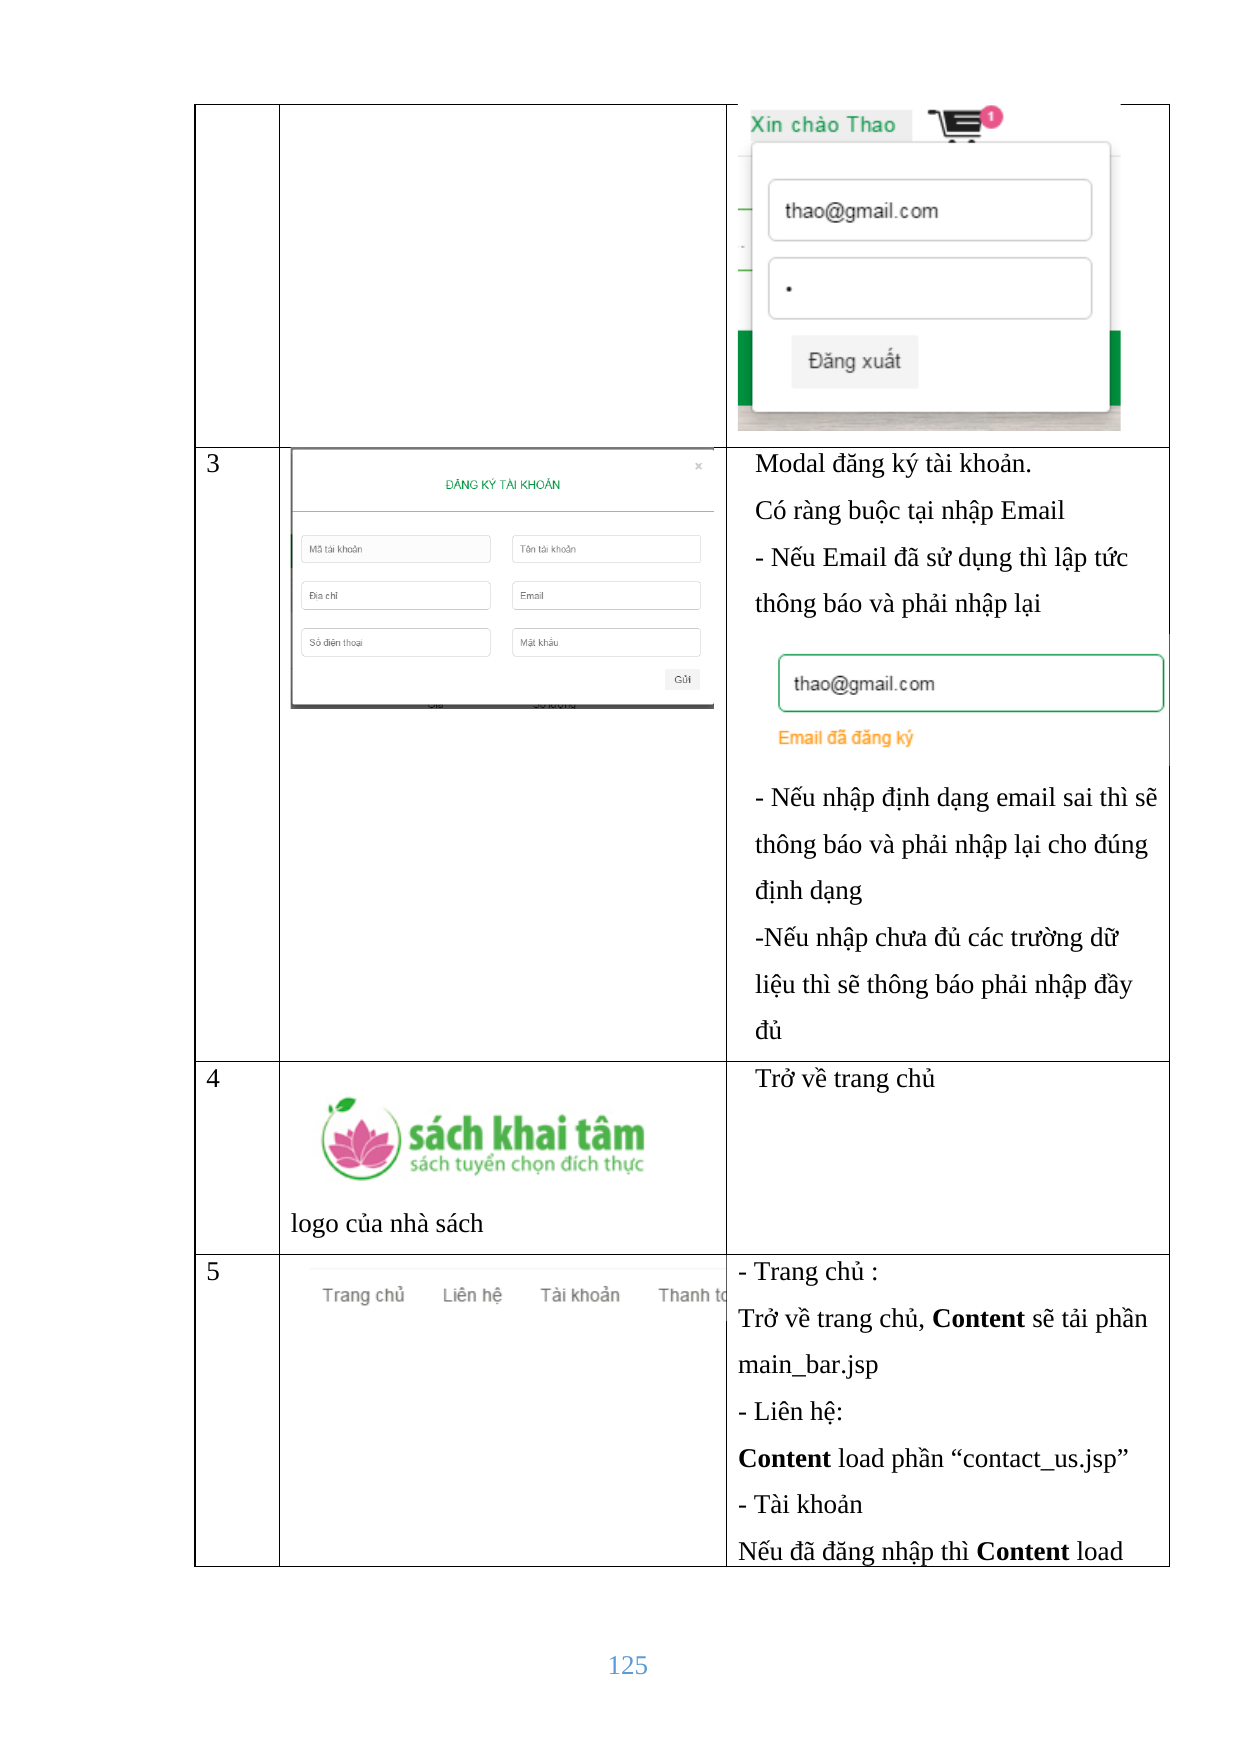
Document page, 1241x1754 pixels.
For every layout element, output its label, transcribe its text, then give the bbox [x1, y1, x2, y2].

table_cell logo của nhà sách [280, 1062, 726, 1254]
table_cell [727, 105, 1169, 447]
picture [301, 1255, 727, 1321]
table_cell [280, 105, 726, 447]
picture [290, 1062, 674, 1192]
table_cell 4 [196, 1062, 279, 1254]
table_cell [727, 1255, 1169, 1566]
table_cell Modal đăng ký tài khoản. Có ràng buộc tại nhập Email - Nếu Email đã sử dụng thì lập tức thông báo và phải nhập lại - Nếu nhập định dạng email sai thì sẽ thông báo và phải nhập lại cho đúng định dạng -Nếu nhập chưa đủ các trường dữ liệu thì sẽ thông báo phải nhập đầy đủ [727, 448, 1169, 1061]
table_cell [280, 1255, 726, 1566]
table_cell 3 [196, 448, 279, 1061]
table_cell Trở về trang chủ [727, 1062, 1169, 1254]
picture [290, 447, 714, 709]
table_cell 5 [196, 1255, 279, 1566]
table_cell 2 [196, 105, 279, 447]
picture [754, 634, 1170, 766]
table_cell [280, 448, 726, 1061]
picture [737, 104, 1121, 431]
